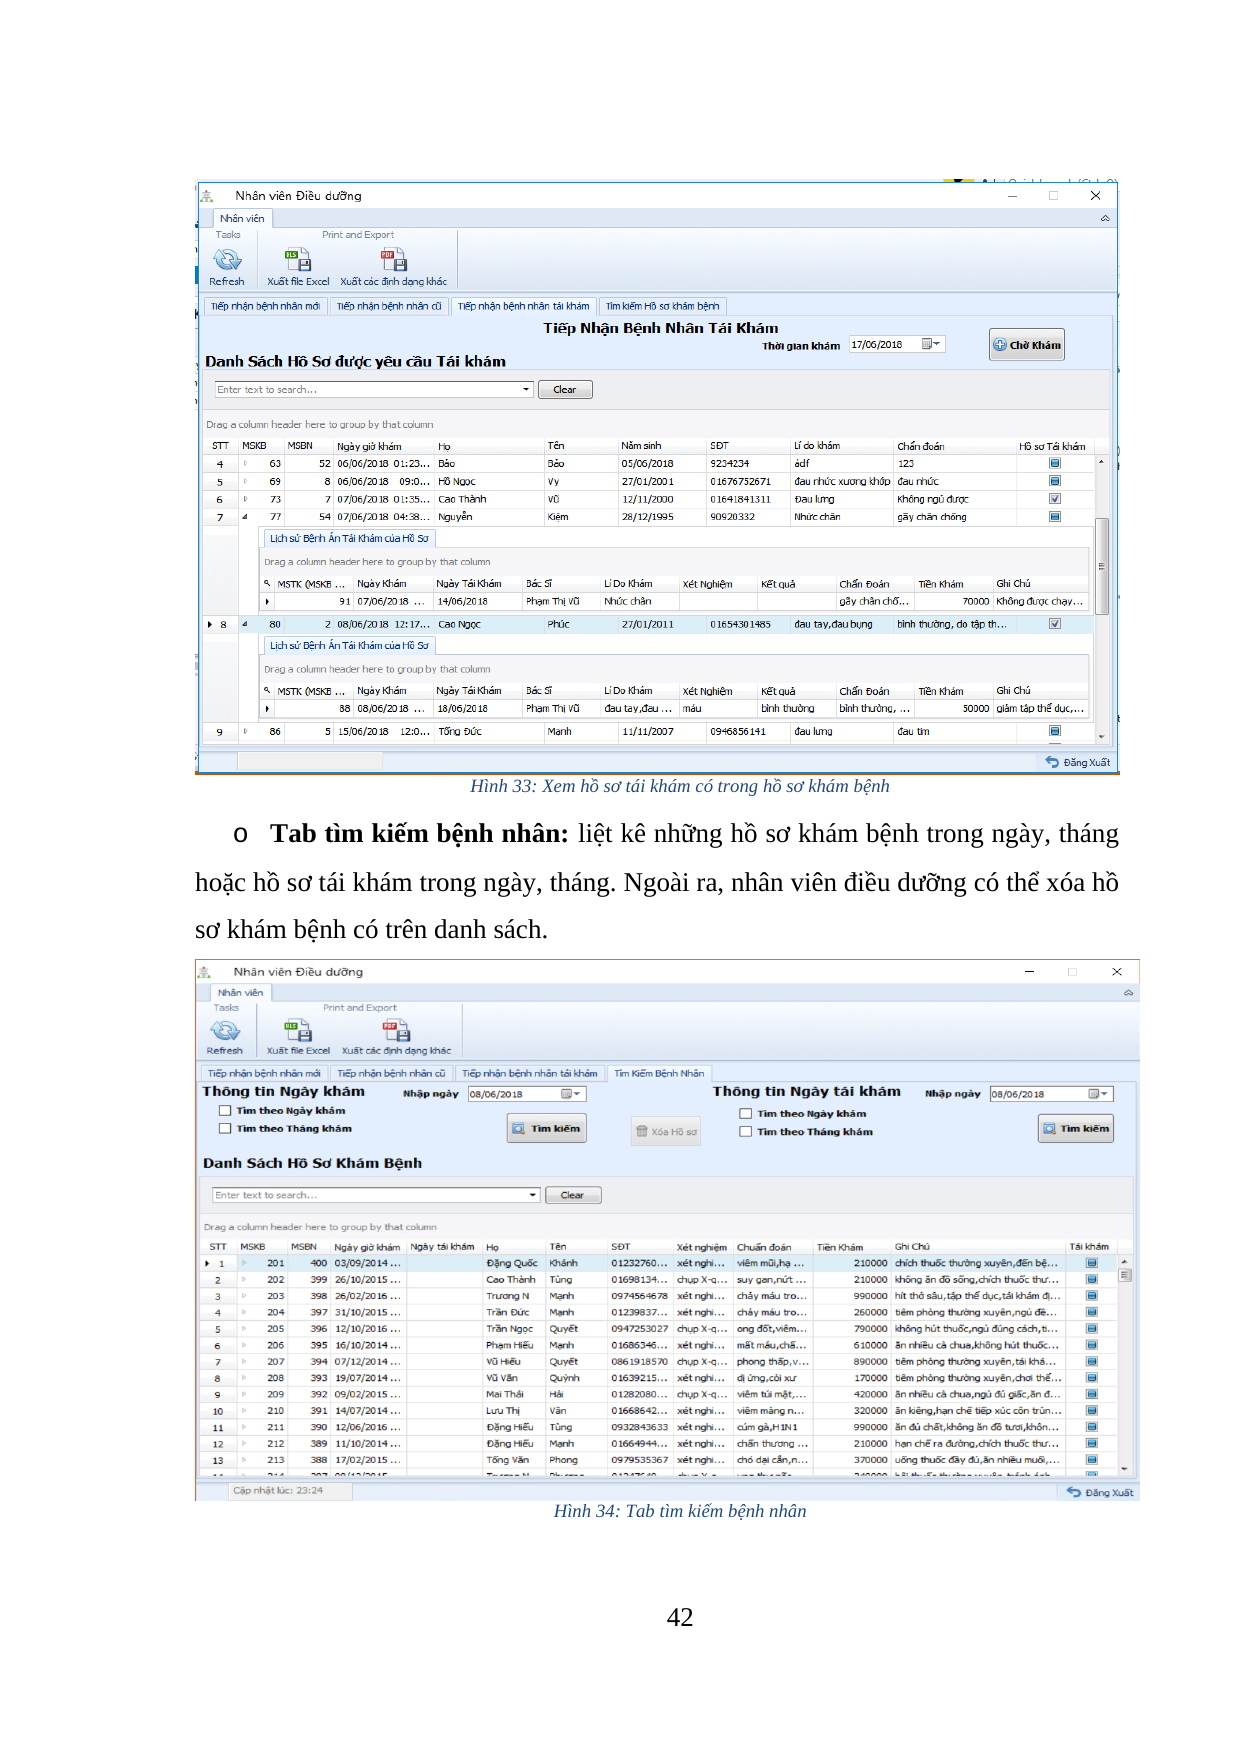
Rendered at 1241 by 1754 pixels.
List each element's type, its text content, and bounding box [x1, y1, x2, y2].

picture [195, 179, 1120, 775]
text Hình 34: Tab tìm kiếm bệnh nhân [195, 1501, 1120, 1522]
picture [195, 959, 1140, 1501]
text Hình 33: Xem hồ sơ tái khám có trong hồ sơ khám bệnh [195, 775, 1120, 796]
text Tab tìm kiếm bệnh nhân: liệt kê những hồ sơ khám bệnh trong ngày, tháng hoặc hồ sơ tái khám trong ngày, tháng. Ngoài ra, nhân viên điều dưỡng có thể xóa hồ sơ khám bệnh có trên danh sách. [195, 817, 1120, 944]
